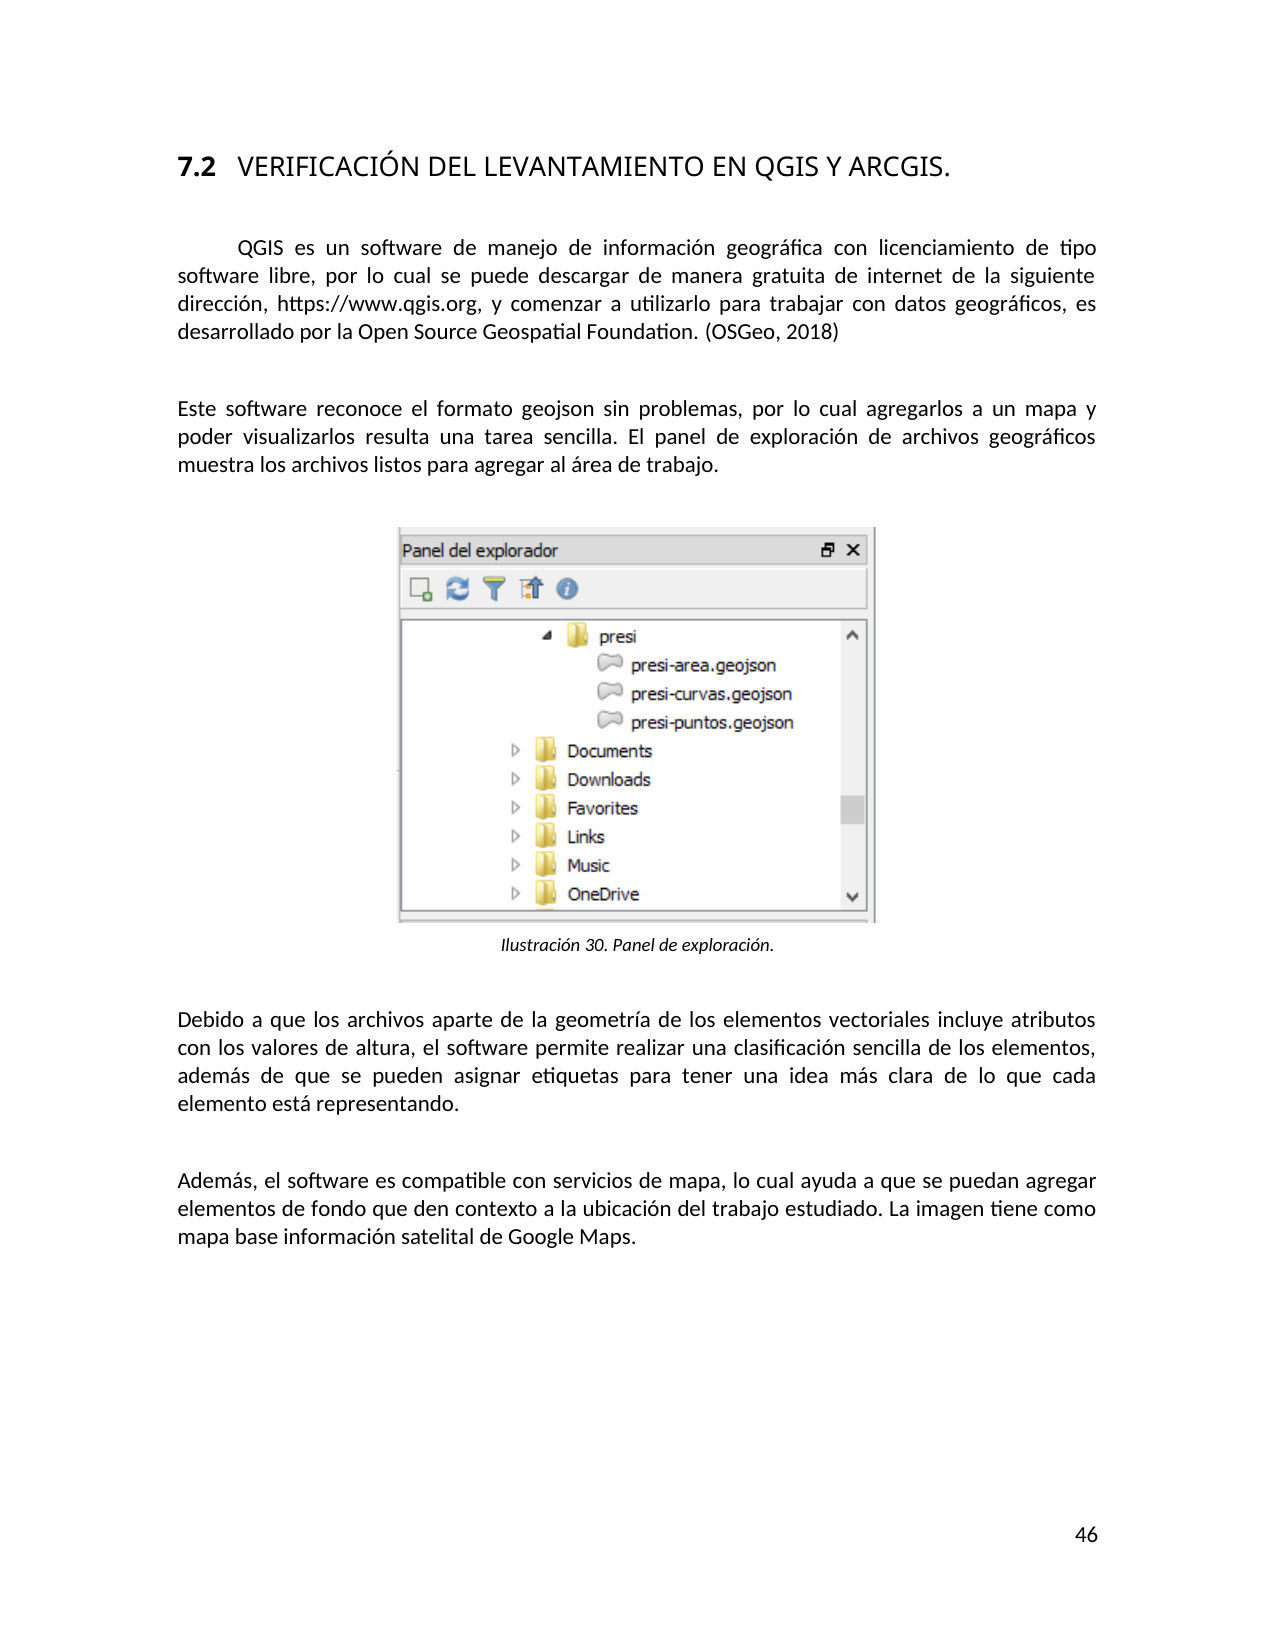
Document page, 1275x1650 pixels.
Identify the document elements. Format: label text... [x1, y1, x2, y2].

text Este software reconoce el formato geojson sin problemas, por lo cual agregarlos a un mapa y poder visualizarlos resulta una tarea sencilla. El panel de exploración de archivos geográficos muestra los archivos listos para agregar al área de trabajo. [177, 394, 1098, 478]
text QGIS es un software de manejo de información geográfica con licenciamiento de tipo software libre, por lo cual se puede descargar de manera gratuita de internet de la siguiente dirección, https://www.qgis.org, y comenzar a utilizarlo para trabajar con datos geográficos, es desarrollado por la Open Source Geospatial Foundation. [177, 233, 1098, 345]
text Debido a que los archivos aparte de la geometría de los elementos vectoriales incluye atributos con los valores de altura, el software permite realizar una clasificación sencilla de los elementos, además de que se pueden asignar etiquetas para tener una idea más clara de lo que cada elemento está representando. [177, 1005, 1098, 1117]
subtitle VERIFICACIÓN DEL LEVANTAMIENTO EN QGIS Y ARCGIS. [177, 148, 1098, 184]
picture [396, 527, 879, 923]
text Además, el software es compatible con servicios de mapa, lo cual ayuda a que se puedan agregar elementos de fondo que den contexto a la ubicación del trabajo estudiado. La imagen tiene como mapa base información satelital de Google Maps. [177, 1166, 1098, 1250]
